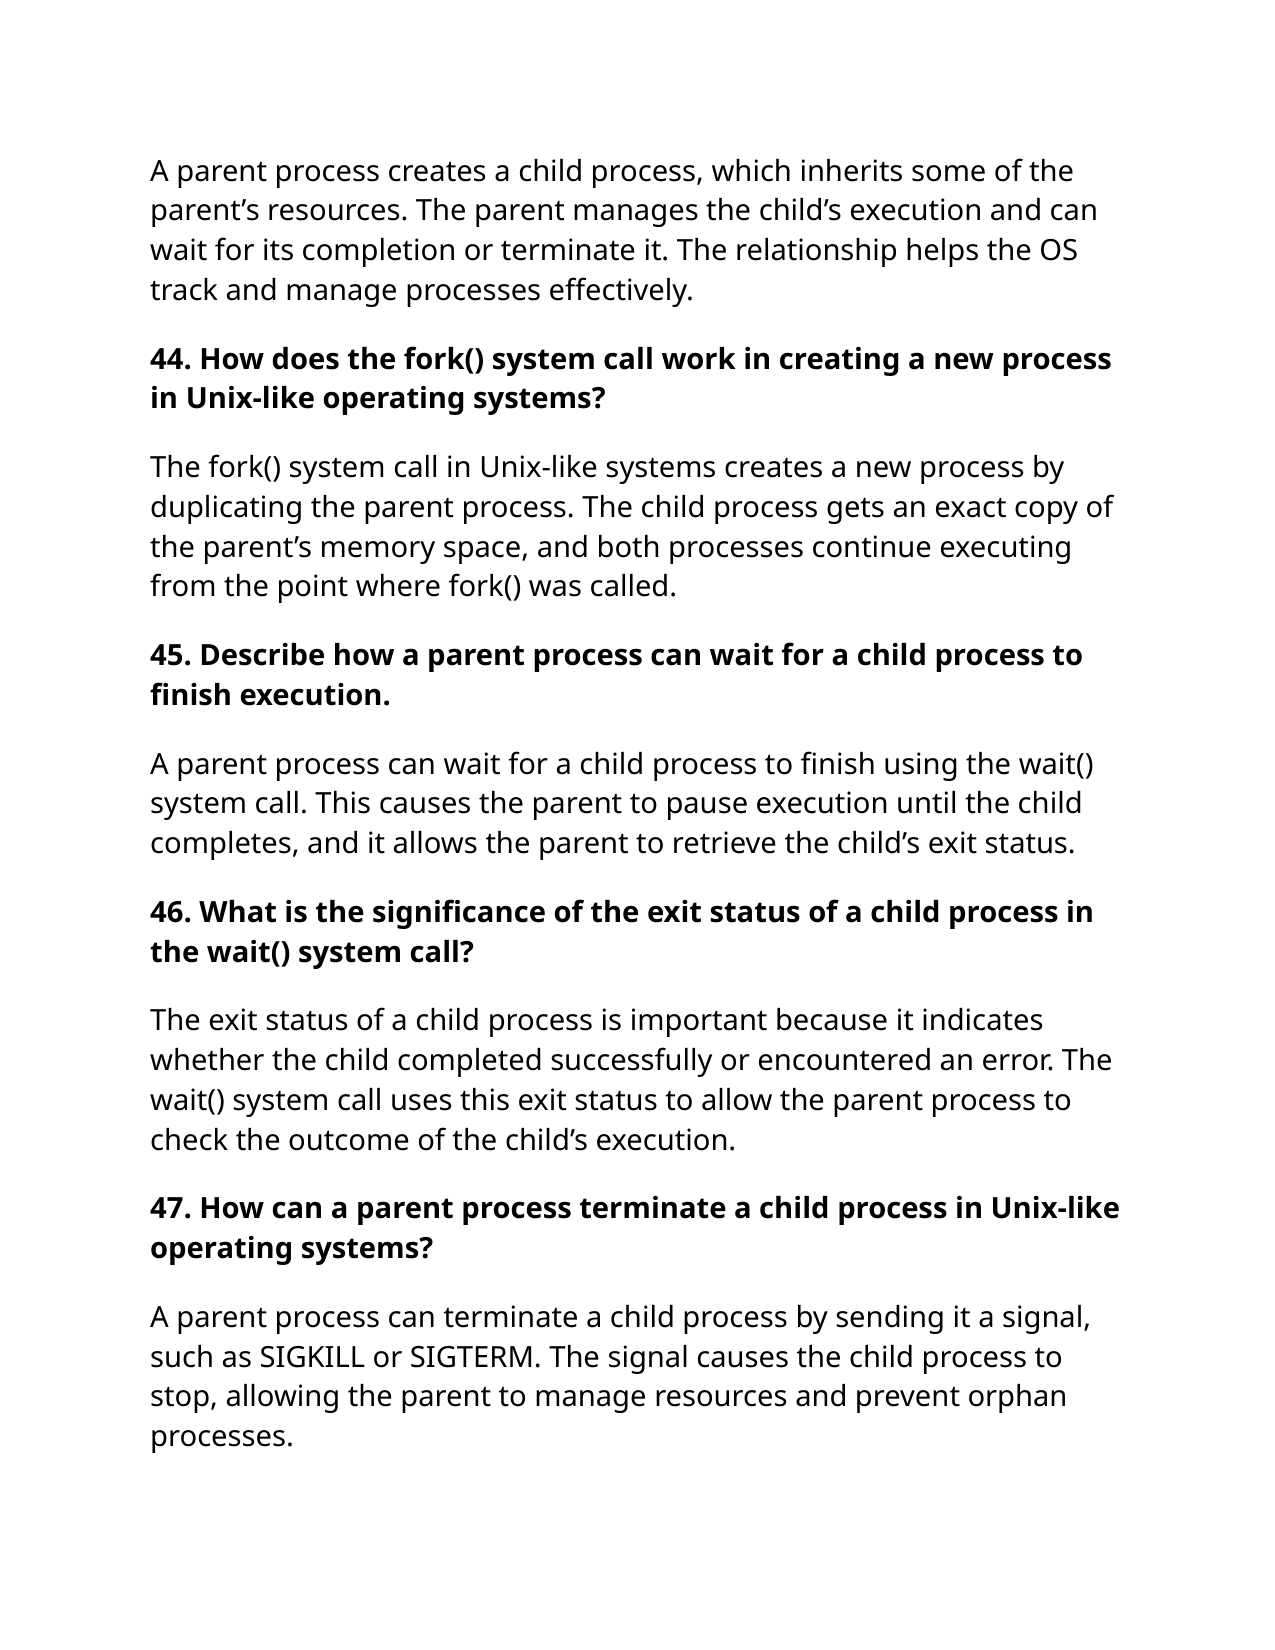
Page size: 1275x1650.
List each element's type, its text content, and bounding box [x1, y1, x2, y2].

text A parent process creates a child process, which inherits some of the parent’s resources. The parent manages the child’s execution and can wait for its completion or terminate it. The relationship helps the OS track and manage processes effectively. [150, 150, 1125, 309]
text 46. What is the significance of the exit status of a child process in the wait() system call? [150, 891, 1125, 971]
text 45. Describe how a parent process can wait for a child process to finish execution. [150, 634, 1125, 714]
text 44. How does the fork() system call work in creating a new process in Unix-like operating systems? [150, 338, 1125, 417]
text A parent process can terminate a child process by sending it a signal, such as SIGKILL or SIGTERM. The signal causes the child process to stop, allowing the parent to manage resources and prevent orphan processes. [150, 1296, 1125, 1455]
text The fork() system call in Unix-like systems creates a new process by duplicating the parent process. The child process gets an exact copy of the parent’s memory space, and both processes continue executing from the point where fork() was called. [150, 446, 1125, 605]
text 47. How can a parent process terminate a child process in Unix-like operating systems? [150, 1188, 1125, 1267]
text A parent process can wait for a child process to finish using the wait() system call. This causes the parent to pause execution until the child completes, and it allows the parent to retrieve the child’s exit status. [150, 743, 1125, 862]
text The exit status of a child process is important because it indicates whether the child completed successfully or encountered an error. The wait() system call uses this exit status to allow the parent process to check the outcome of the child’s execution. [150, 1000, 1125, 1158]
